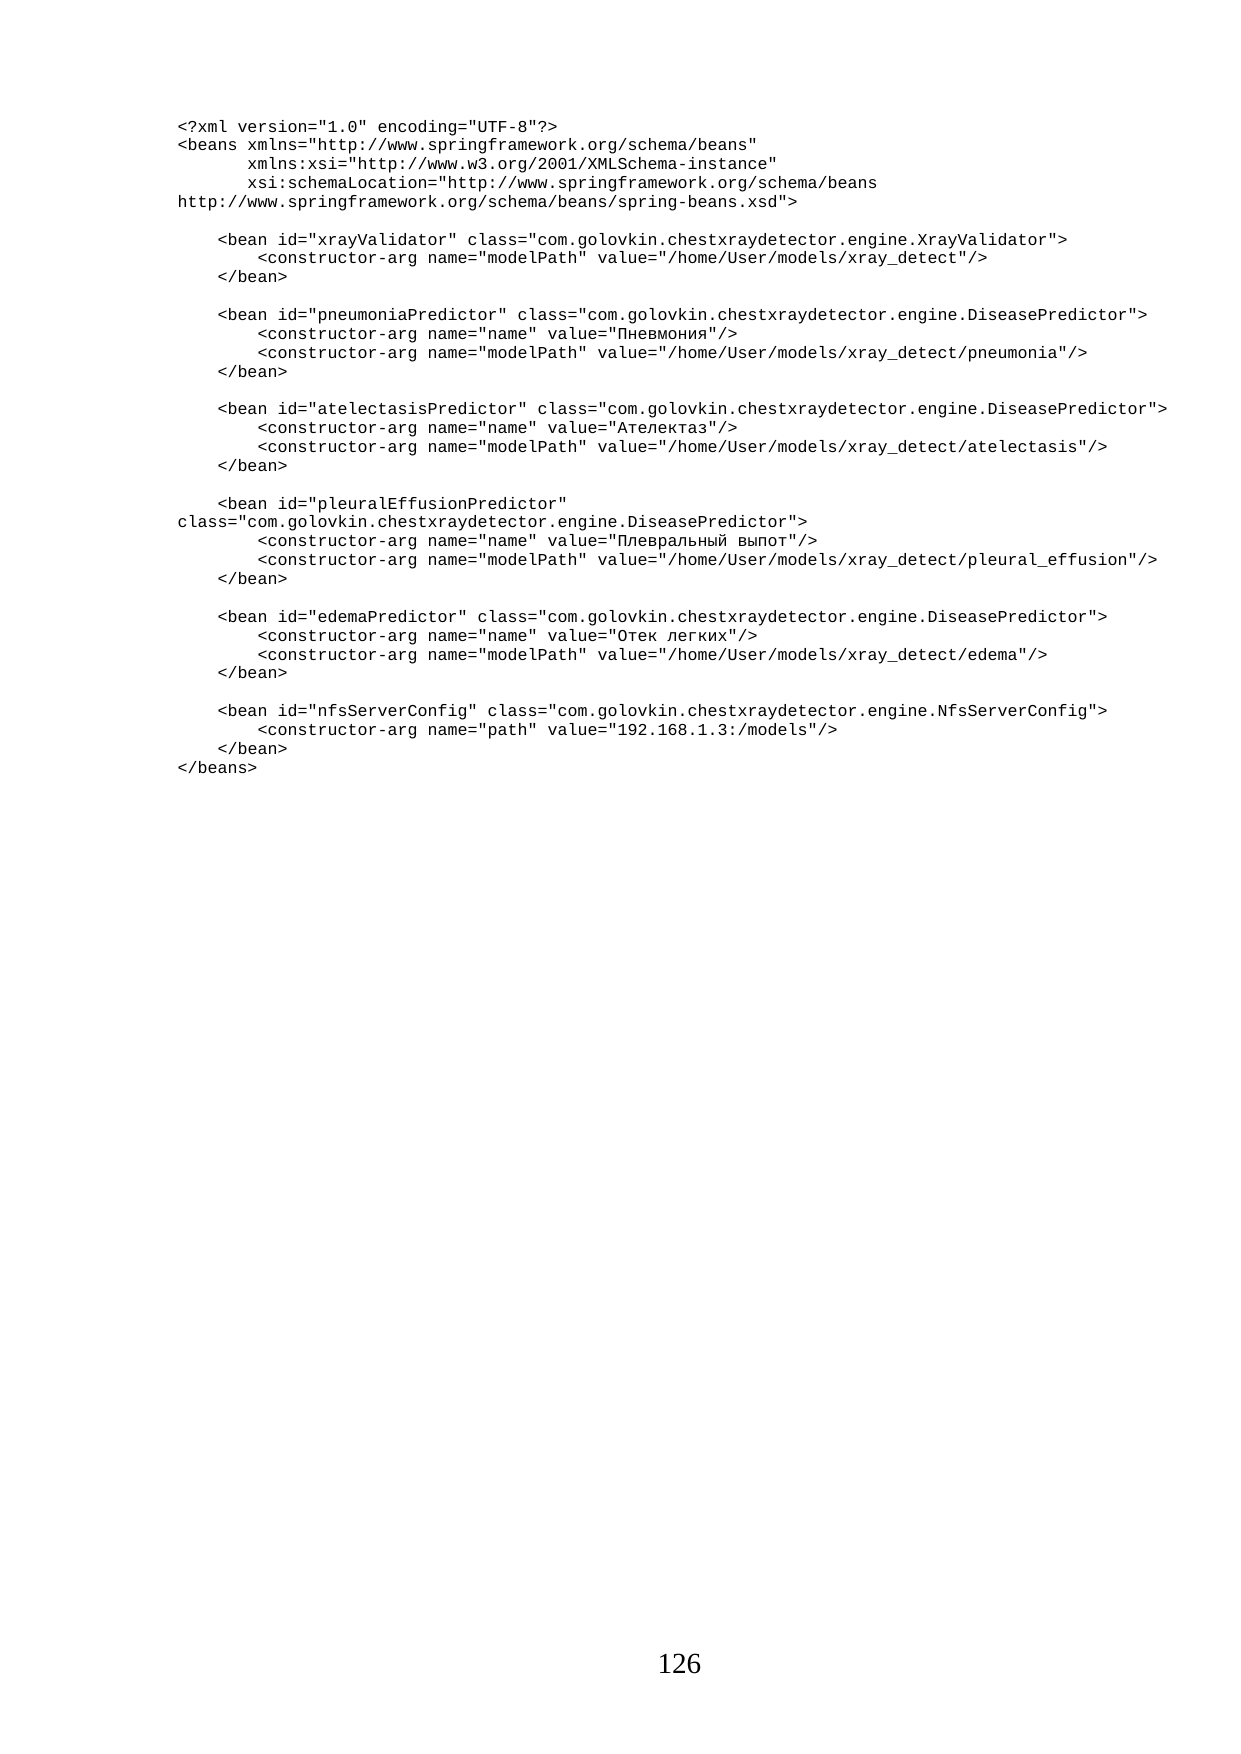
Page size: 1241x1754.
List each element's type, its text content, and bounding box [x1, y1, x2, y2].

text <constructor-arg name="modelPath" value="/home/User/models/xray_detect/edema"/> [177, 646, 1181, 665]
text xsi:schemaLocation="http://www.springframework.org/schema/beans http://www.springframework.org/schema/beans/spring-beans.xsd"> [177, 175, 1181, 212]
text </beans> [177, 759, 1181, 778]
text </bean> [177, 665, 1181, 684]
text xmlns:xsi="http://www.w3.org/2001/XMLSchema-instance" [177, 156, 1181, 175]
text </bean> [177, 571, 1181, 589]
text <constructor-arg name="modelPath" value="/home/User/models/xray_detect/atelectasis"/> [177, 439, 1181, 457]
text <constructor-arg name="modelPath" value="/home/User/models/xray_detect/pneumonia"/> [177, 344, 1181, 363]
text <constructor-arg name="name" value="Плевральный выпот"/> [177, 533, 1181, 552]
text <bean id="pneumoniaPredictor" class="com.golovkin.chestxraydetector.engine.DiseasePredictor"> [177, 307, 1181, 326]
text <constructor-arg name="modelPath" value="/home/User/models/xray_detect/pleural_effusion"/> [177, 552, 1181, 571]
text <constructor-arg name="name" value="Пневмония"/> [177, 326, 1181, 344]
text <constructor-arg name="name" value="Ателектаз"/> [177, 420, 1181, 439]
text <bean id="pleuralEffusionPredictor" class="com.golovkin.chestxraydetector.engine.DiseasePredictor"> [177, 495, 1181, 533]
text </bean> [177, 363, 1181, 382]
text <constructor-arg name="path" value="192.168.1.3:/models"/> [177, 721, 1181, 740]
text <bean id="nfsServerConfig" class="com.golovkin.chestxraydetector.engine.NfsServerConfig"> [177, 703, 1181, 721]
text <?xml version="1.0" encoding="UTF-8"?> [177, 118, 1181, 137]
text <constructor-arg name="name" value="Отек легких"/> [177, 627, 1181, 646]
text <constructor-arg name="modelPath" value="/home/User/models/xray_detect"/> [177, 250, 1181, 269]
text <beans xmlns="http://www.springframework.org/schema/beans" [177, 137, 1181, 156]
text </bean> [177, 740, 1181, 759]
text <bean id="xrayValidator" class="com.golovkin.chestxraydetector.engine.XrayValidator"> [177, 231, 1181, 250]
text </bean> [177, 269, 1181, 288]
text <bean id="atelectasisPredictor" class="com.golovkin.chestxraydetector.engine.DiseasePredictor"> [177, 401, 1181, 420]
text <bean id="edemaPredictor" class="com.golovkin.chestxraydetector.engine.DiseasePredictor"> [177, 608, 1181, 627]
text </bean> [177, 457, 1181, 476]
